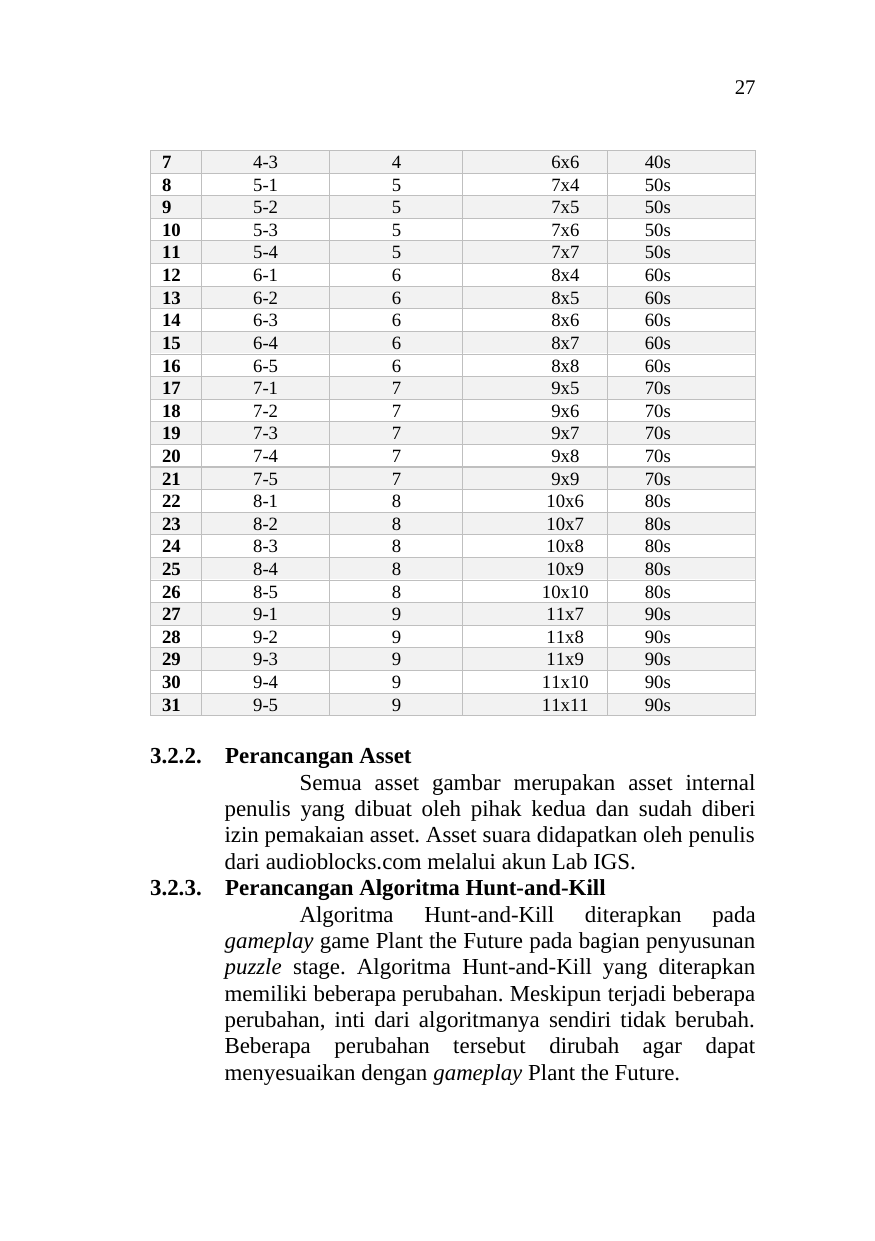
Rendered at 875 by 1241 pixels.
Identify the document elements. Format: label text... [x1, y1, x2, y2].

table_cell 6-3 [202, 309, 329, 331]
table_cell 6 [330, 309, 462, 331]
table_cell 60s [608, 355, 755, 376]
table_cell 22 [151, 490, 201, 512]
table_cell 6x6 [463, 151, 607, 173]
table_cell 6-1 [202, 264, 329, 286]
table_cell 8-2 [202, 513, 329, 534]
table_cell 8 [330, 535, 462, 557]
table_cell 9x6 [463, 400, 607, 421]
table_cell 24 [151, 535, 201, 557]
table_cell 9x7 [463, 422, 607, 444]
table_cell 7 [330, 445, 462, 466]
table_cell 7 [330, 377, 462, 399]
table_cell 5 [330, 196, 462, 218]
table_cell 5 [330, 219, 462, 240]
table_cell 11 [151, 241, 201, 263]
table_cell 16 [151, 355, 201, 376]
subtitle Perancangan Algoritma Hunt-and-Kill [150, 874, 756, 901]
table_cell 11x9 [463, 648, 607, 670]
table_cell 8-5 [202, 581, 329, 602]
table_cell 9-4 [202, 671, 329, 692]
table_cell 8x6 [463, 309, 607, 331]
table_cell 9 [330, 648, 462, 670]
table_cell 8 [330, 513, 462, 534]
table_cell 40s [608, 151, 755, 173]
table_cell 31 [151, 694, 201, 715]
table_cell 9-1 [202, 603, 329, 625]
table_cell 6 [330, 355, 462, 376]
table_cell 7x5 [463, 196, 607, 218]
table_cell 27 [151, 603, 201, 625]
table_cell 9-3 [202, 648, 329, 670]
table_cell 10x9 [463, 558, 607, 579]
table_cell 25 [151, 558, 201, 579]
table_cell 6 [330, 287, 462, 308]
table_cell 8x4 [463, 264, 607, 286]
table_cell 4 [330, 151, 462, 173]
table_cell 14 [151, 309, 201, 331]
table_cell 18 [151, 400, 201, 421]
table_cell 10x8 [463, 535, 607, 557]
table_cell 60s [608, 332, 755, 353]
table_cell 11x11 [463, 694, 607, 715]
table_cell 7x7 [463, 241, 607, 263]
text Semua asset gambar merupakan asset internal penulis yang dibuat oleh pihak kedua dan sudah diberi izin pemakaian asset. Asset suara didapatkan oleh penulis dari audioblocks.com melalui akun Lab IGS. [224, 769, 756, 874]
table_cell 8x8 [463, 355, 607, 376]
table_cell 6 [330, 264, 462, 286]
table_cell 10x6 [463, 490, 607, 512]
table_cell 60s [608, 264, 755, 286]
table_cell 17 [151, 377, 201, 399]
table_cell 9 [151, 196, 201, 218]
table_cell 5-3 [202, 219, 329, 240]
table_cell 5-4 [202, 241, 329, 263]
subtitle Perancangan Asset [150, 742, 756, 769]
table_cell 13 [151, 287, 201, 308]
table_cell 70s [608, 445, 755, 466]
table_cell 12 [151, 264, 201, 286]
table_cell 7 [151, 151, 201, 173]
table_cell 8 [151, 174, 201, 195]
table_cell 9x9 [463, 468, 607, 489]
table_cell 5 [330, 241, 462, 263]
table_cell 10x7 [463, 513, 607, 534]
table_cell 90s [608, 648, 755, 670]
table_cell 7 [330, 400, 462, 421]
table_cell 9-5 [202, 694, 329, 715]
table_cell 7-5 [202, 468, 329, 489]
text Algoritma Hunt-and-Kill diterapkan pada gameplay game Plant the Future pada bagian penyusunan puzzle stage. Algoritma Hunt-and-Kill yang diterapkan memiliki beberapa perubahan. Meskipun terjadi beberapa perubahan, inti dari algoritmanya sendiri tidak berubah. Beberapa perubahan tersebut dirubah agar dapat menyesuaikan dengan gameplay Plant the Future. [224, 901, 756, 1085]
table_cell 7x4 [463, 174, 607, 195]
table_cell 80s [608, 535, 755, 557]
table_cell 6-4 [202, 332, 329, 353]
table_cell 10x10 [463, 581, 607, 602]
table_cell 90s [608, 603, 755, 625]
table_cell 9x5 [463, 377, 607, 399]
table_cell 11x7 [463, 603, 607, 625]
table_cell 10 [151, 219, 201, 240]
table_cell 8-3 [202, 535, 329, 557]
table_cell 90s [608, 671, 755, 692]
table_cell 8 [330, 581, 462, 602]
table_cell 7-1 [202, 377, 329, 399]
table_cell 70s [608, 422, 755, 444]
table_cell 7-4 [202, 445, 329, 466]
table_cell 8-1 [202, 490, 329, 512]
table_cell 70s [608, 400, 755, 421]
table_cell 50s [608, 196, 755, 218]
table_cell 90s [608, 626, 755, 647]
table_cell 50s [608, 241, 755, 263]
table_cell 6-2 [202, 287, 329, 308]
table_cell 9-2 [202, 626, 329, 647]
table_cell 5 [330, 174, 462, 195]
table_cell 9 [330, 626, 462, 647]
table_cell 5-2 [202, 196, 329, 218]
table_cell 26 [151, 581, 201, 602]
table_cell 80s [608, 513, 755, 534]
table_cell 70s [608, 377, 755, 399]
table_cell 28 [151, 626, 201, 647]
table_cell 50s [608, 219, 755, 240]
table_cell 50s [608, 174, 755, 195]
table_cell 70s [608, 468, 755, 489]
table_cell 60s [608, 309, 755, 331]
table_cell 8 [330, 490, 462, 512]
table_cell 80s [608, 490, 755, 512]
table_cell 29 [151, 648, 201, 670]
table_cell 8x5 [463, 287, 607, 308]
table_cell 6 [330, 332, 462, 353]
table_cell 9 [330, 694, 462, 715]
table_cell 7 [330, 468, 462, 489]
table_cell 7-3 [202, 422, 329, 444]
table_cell 80s [608, 581, 755, 602]
table_cell 9x8 [463, 445, 607, 466]
table_cell 20 [151, 445, 201, 466]
table_cell 30 [151, 671, 201, 692]
table_cell 7-2 [202, 400, 329, 421]
table_cell 8-4 [202, 558, 329, 579]
table_cell 6-5 [202, 355, 329, 376]
table_cell 7x6 [463, 219, 607, 240]
table_cell 5-1 [202, 174, 329, 195]
table_cell 11x8 [463, 626, 607, 647]
table_cell 9 [330, 671, 462, 692]
table_cell 60s [608, 287, 755, 308]
table_cell 9 [330, 603, 462, 625]
table_cell 11x10 [463, 671, 607, 692]
table_cell 19 [151, 422, 201, 444]
table_cell 15 [151, 332, 201, 353]
table_cell 7 [330, 422, 462, 444]
table_cell 8 [330, 558, 462, 579]
table_cell 90s [608, 694, 755, 715]
table_cell 8x7 [463, 332, 607, 353]
table_cell 80s [608, 558, 755, 579]
table_cell 21 [151, 468, 201, 489]
table_cell 4-3 [202, 151, 329, 173]
table_cell 23 [151, 513, 201, 534]
